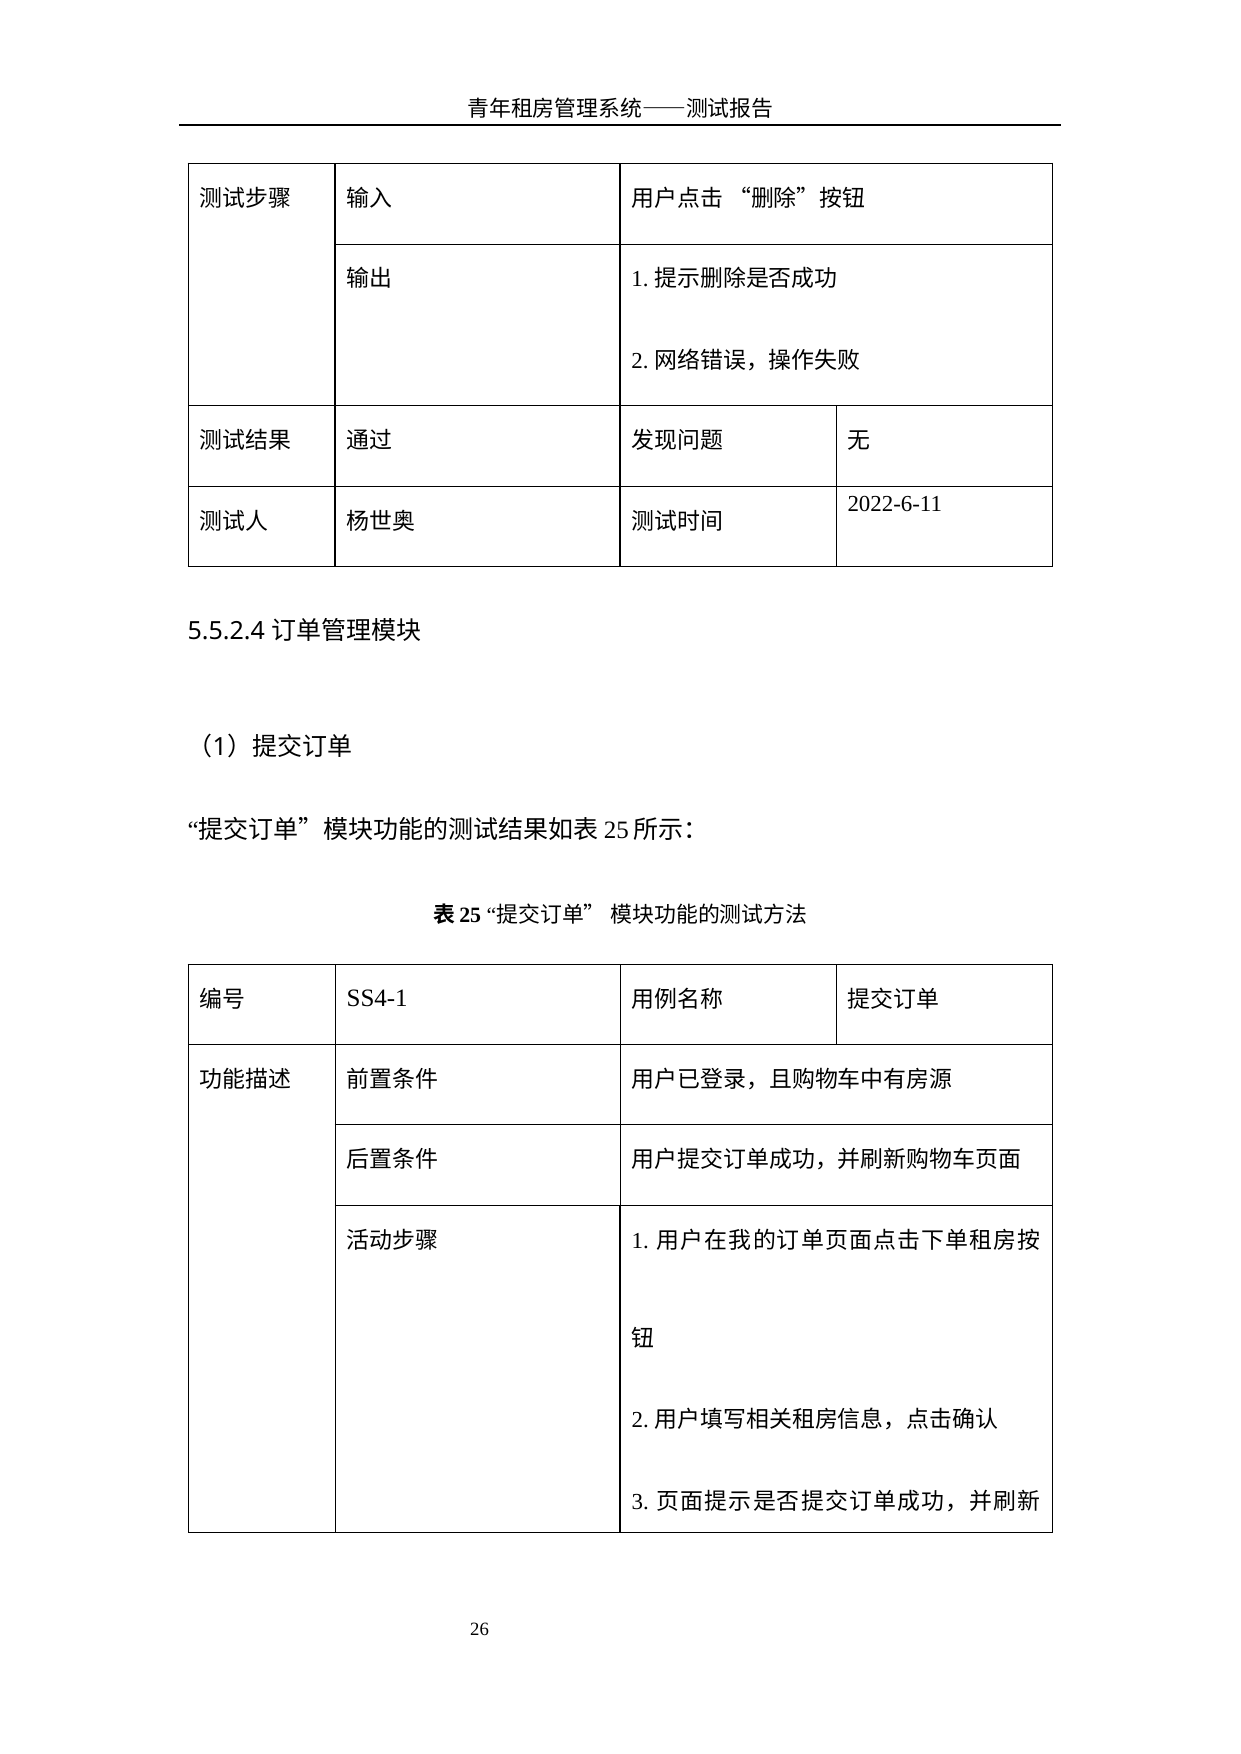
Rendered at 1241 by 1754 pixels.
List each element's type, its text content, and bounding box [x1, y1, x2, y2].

table_cell 2022-6-11 [837, 487, 1052, 566]
table_cell 无 [837, 406, 1052, 486]
table_cell 后置条件 [336, 1125, 620, 1204]
table_cell 用户提交订单成功，并刷新购物车页面 [621, 1125, 1052, 1204]
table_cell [621, 1206, 1052, 1532]
subtitle 5.5.2.4 订单管理模块 [187, 596, 1053, 661]
table_cell 1. 提示删除是否成功 2. 网络错误，操作失败 [621, 245, 1052, 405]
table_cell 输出 [336, 245, 619, 405]
table_header 编号 [189, 965, 335, 1044]
table_header 用例名称 [621, 965, 836, 1044]
text “提交订单”模块功能的测试结果如表25所示： [187, 795, 1053, 860]
table_cell 输入 [336, 164, 619, 243]
text 表25 “提交订单” 模块功能的测试方法 [187, 897, 1053, 929]
table_header 提交订单 [837, 965, 1052, 1044]
table_cell 活动步骤 [336, 1206, 619, 1532]
table_cell 发现问题 [621, 406, 836, 486]
table_cell 用户点击 “删除”按钮 [621, 164, 1052, 243]
table_cell 杨世奥 [336, 487, 619, 566]
text （1）提交订单 [187, 712, 1053, 777]
table_cell 测试时间 [621, 487, 836, 566]
table_cell 前置条件 [336, 1045, 620, 1124]
table_cell 测试人 [189, 487, 334, 566]
table_cell 测试结果 [189, 406, 334, 486]
table_cell 用户已登录，且购物车中有房源 [621, 1045, 1052, 1124]
table_cell 测试步骤 [189, 164, 334, 405]
table_header SS4-1 [336, 965, 620, 1044]
table_cell 功能描述 [189, 1045, 335, 1532]
table_cell 通过 [336, 406, 619, 486]
